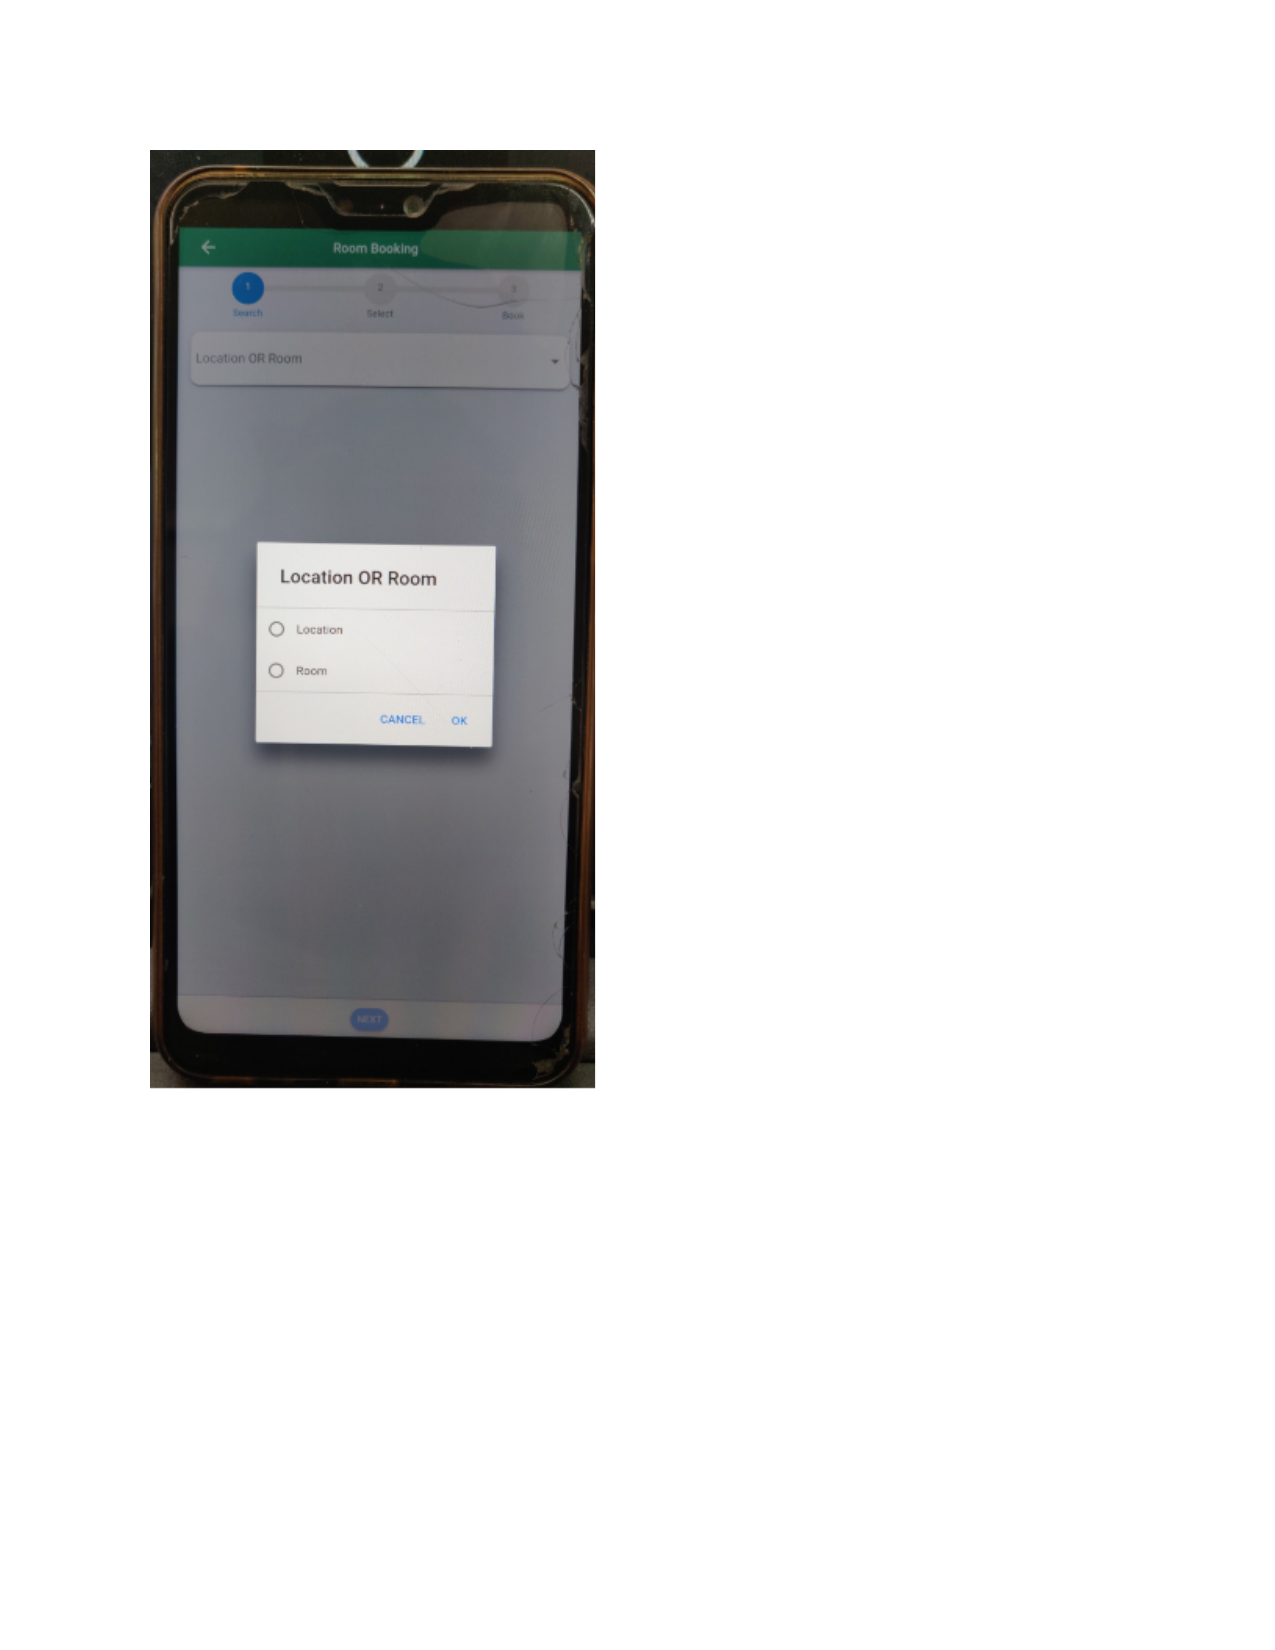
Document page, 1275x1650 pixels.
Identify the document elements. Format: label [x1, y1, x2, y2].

picture [150, 150, 596, 1104]
